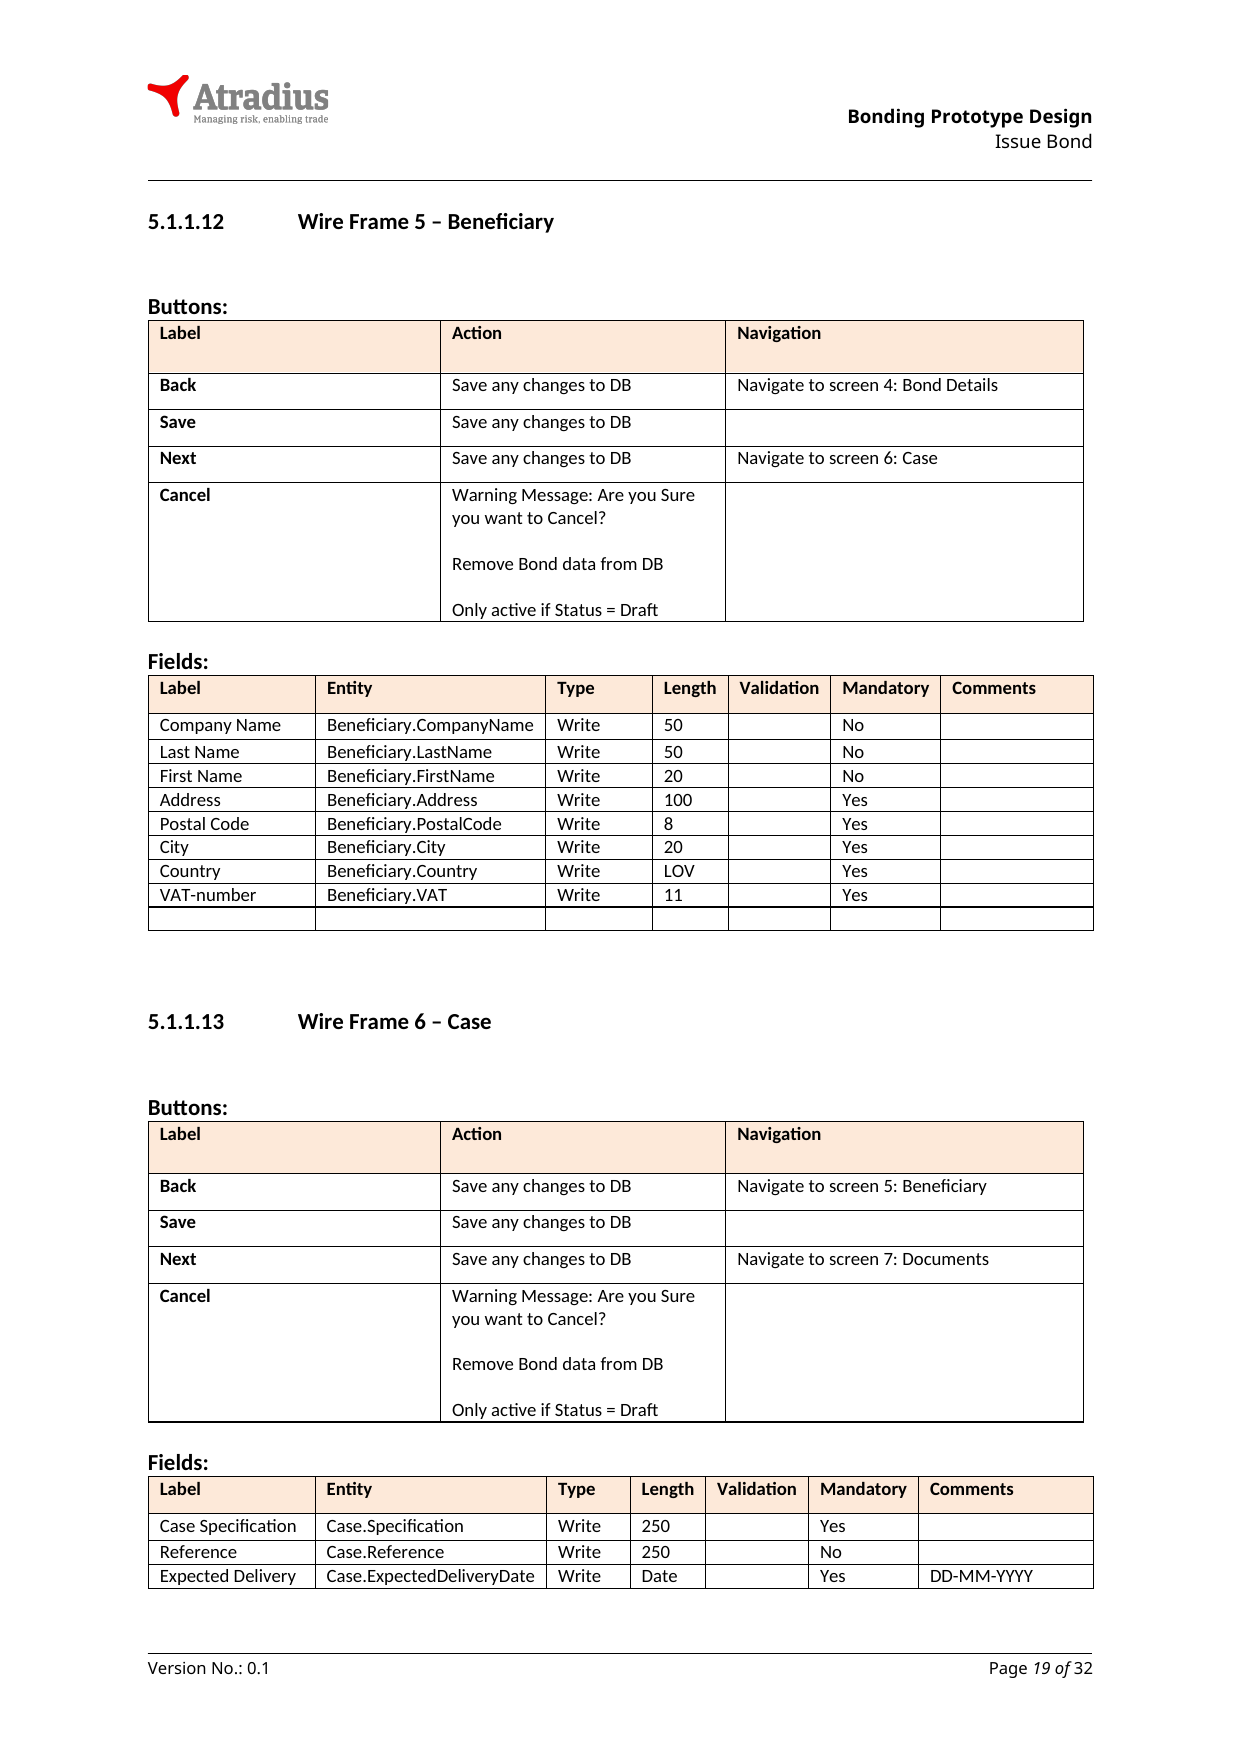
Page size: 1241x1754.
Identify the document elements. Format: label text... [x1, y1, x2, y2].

table_cell Case.Reference [316, 1541, 546, 1563]
table_cell Date [631, 1565, 705, 1587]
table_header Entity [316, 1477, 546, 1513]
table_cell Cancel [149, 483, 440, 621]
table_cell DD-MM-YYYY [919, 1565, 1093, 1587]
table_cell 11 [653, 884, 728, 906]
table_cell Write [546, 836, 652, 858]
table_cell Yes [809, 1565, 918, 1587]
table_cell [729, 812, 830, 834]
table_header Type [547, 1477, 630, 1513]
table_cell Save [149, 1211, 440, 1246]
table_cell Save any changes to DB [441, 447, 725, 482]
table_cell [729, 908, 830, 930]
table_cell Navigate to screen 5: Beneficiary [726, 1174, 1083, 1210]
table_cell Write [547, 1514, 630, 1539]
table_header Length [653, 676, 728, 713]
table_cell Beneficiary.Address [316, 788, 545, 811]
subtitle Wire Frame 6 – Case [148, 1007, 1092, 1036]
table_cell Cancel [149, 1284, 440, 1421]
table_cell Beneficiary.VAT [316, 884, 545, 906]
text Buttons: [148, 1093, 1092, 1121]
table_cell Write [547, 1565, 630, 1587]
table_cell No [831, 764, 940, 787]
table_cell [941, 836, 1093, 858]
table_cell Save any changes to DB [441, 1247, 725, 1283]
table_cell Address [149, 788, 315, 811]
table_cell [919, 1541, 1093, 1563]
table_cell Yes [831, 860, 940, 882]
table_cell Beneficiary.City [316, 836, 545, 858]
text Fields: [148, 647, 1092, 675]
table_header Validation [706, 1477, 808, 1513]
table_cell Postal Code [149, 812, 315, 834]
table_cell Write [546, 860, 652, 882]
table_header Validation [729, 676, 830, 713]
table_cell [941, 740, 1093, 763]
table_cell [729, 884, 830, 906]
table_cell [941, 812, 1093, 834]
table_header Type [546, 676, 652, 713]
table_header Comments [919, 1477, 1093, 1513]
table_header Action [441, 321, 725, 372]
picture [147, 75, 329, 124]
table_header Navigation [726, 1122, 1083, 1173]
table_cell Case Specification [149, 1514, 315, 1539]
table_header Label [149, 1477, 315, 1513]
table_cell 8 [653, 812, 728, 834]
subtitle Wire Frame 5 – Beneficiary [148, 207, 1092, 235]
table_cell [729, 714, 830, 739]
table_cell Save any changes to DB [441, 1211, 725, 1246]
table_cell [729, 788, 830, 811]
table_cell Write [546, 714, 652, 739]
table_cell [729, 764, 830, 787]
table_header Navigation [726, 321, 1083, 372]
table_cell [149, 908, 315, 930]
table_header Label [149, 1122, 440, 1173]
table_cell LOV [653, 860, 728, 882]
table_cell Beneficiary.CompanyName [316, 714, 545, 739]
table_cell [941, 908, 1093, 930]
table_cell Save any changes to DB [441, 374, 725, 409]
table_cell [706, 1514, 808, 1539]
table_cell First Name [149, 764, 315, 787]
table_cell [653, 908, 728, 930]
table_cell Navigate to screen 6: Case [726, 447, 1083, 482]
table_cell Next [149, 1247, 440, 1283]
table_cell 50 [653, 714, 728, 739]
table_cell [726, 1284, 1083, 1421]
table_header Mandatory [809, 1477, 918, 1513]
table_cell Write [546, 812, 652, 834]
table_cell Write [547, 1541, 630, 1563]
table_cell Write [546, 884, 652, 906]
table_cell Back [149, 374, 440, 409]
table_cell Back [149, 1174, 440, 1210]
table_header Comments [941, 676, 1093, 713]
table_cell 250 [631, 1541, 705, 1563]
table_cell Yes [831, 788, 940, 811]
table_cell No [831, 714, 940, 739]
table_cell Next [149, 447, 440, 482]
table_cell 100 [653, 788, 728, 811]
table_cell Write [546, 788, 652, 811]
table_cell [316, 908, 545, 930]
table_cell Case.Specification [316, 1514, 546, 1539]
table_cell [706, 1565, 808, 1587]
table_cell Beneficiary.LastName [316, 740, 545, 763]
table_cell VAT-number [149, 884, 315, 906]
table_cell Company Name [149, 714, 315, 739]
table_cell [941, 764, 1093, 787]
table_cell Save [149, 410, 440, 446]
table_cell [831, 908, 940, 930]
table_cell 250 [631, 1514, 705, 1539]
table_cell Beneficiary.FirstName [316, 764, 545, 787]
table_cell Expected Delivery Date [149, 1565, 315, 1587]
table_header Label [149, 321, 440, 372]
table_cell Beneficiary.PostalCode [316, 812, 545, 834]
table_cell 20 [653, 836, 728, 858]
table_header Entity [316, 676, 545, 713]
table_cell [706, 1541, 808, 1563]
table_cell [941, 860, 1093, 882]
table_cell No [809, 1541, 918, 1563]
table_cell [729, 740, 830, 763]
table_header Length [631, 1477, 705, 1513]
table_cell [729, 860, 830, 882]
table_cell Warning Message: Are you Sure you want to Cancel? Remove Bond data from DB Only active if Status = Draft [441, 483, 725, 621]
table_header Mandatory [831, 676, 940, 713]
table_cell Save any changes to DB [441, 410, 725, 446]
table_cell [726, 1211, 1083, 1246]
table_cell Save any changes to DB [441, 1174, 725, 1210]
table_cell Yes [831, 836, 940, 858]
table_cell Write [546, 740, 652, 763]
table_header Action [441, 1122, 725, 1173]
table_cell Yes [831, 884, 940, 906]
table_cell Country [149, 860, 315, 882]
table_cell [941, 788, 1093, 811]
table_cell Case.ExpectedDeliveryDate [316, 1565, 546, 1587]
table_cell [919, 1514, 1093, 1539]
table_cell [726, 483, 1083, 621]
text Buttons: [148, 292, 1092, 320]
table_cell Yes [809, 1514, 918, 1539]
table_cell Reference [149, 1541, 315, 1563]
table_cell [941, 884, 1093, 906]
table_cell [726, 410, 1083, 446]
table_cell Navigate to screen 7: Documents [726, 1247, 1083, 1283]
table_cell City [149, 836, 315, 858]
table_cell No [831, 740, 940, 763]
table_cell 20 [653, 764, 728, 787]
table_cell 50 [653, 740, 728, 763]
text Fields: [148, 1448, 1092, 1476]
table_cell Write [546, 764, 652, 787]
table_cell [941, 714, 1093, 739]
table_cell Navigate to screen 4: Bond Details [726, 374, 1083, 409]
table_cell Beneficiary.Country [316, 860, 545, 882]
table_cell Yes [831, 812, 940, 834]
table_header Label [149, 676, 315, 713]
table_cell [546, 908, 652, 930]
table_cell [729, 836, 830, 858]
table_cell Warning Message: Are you Sure you want to Cancel? Remove Bond data from DB Only active if Status = Draft [441, 1284, 725, 1421]
table_cell Last Name [149, 740, 315, 763]
